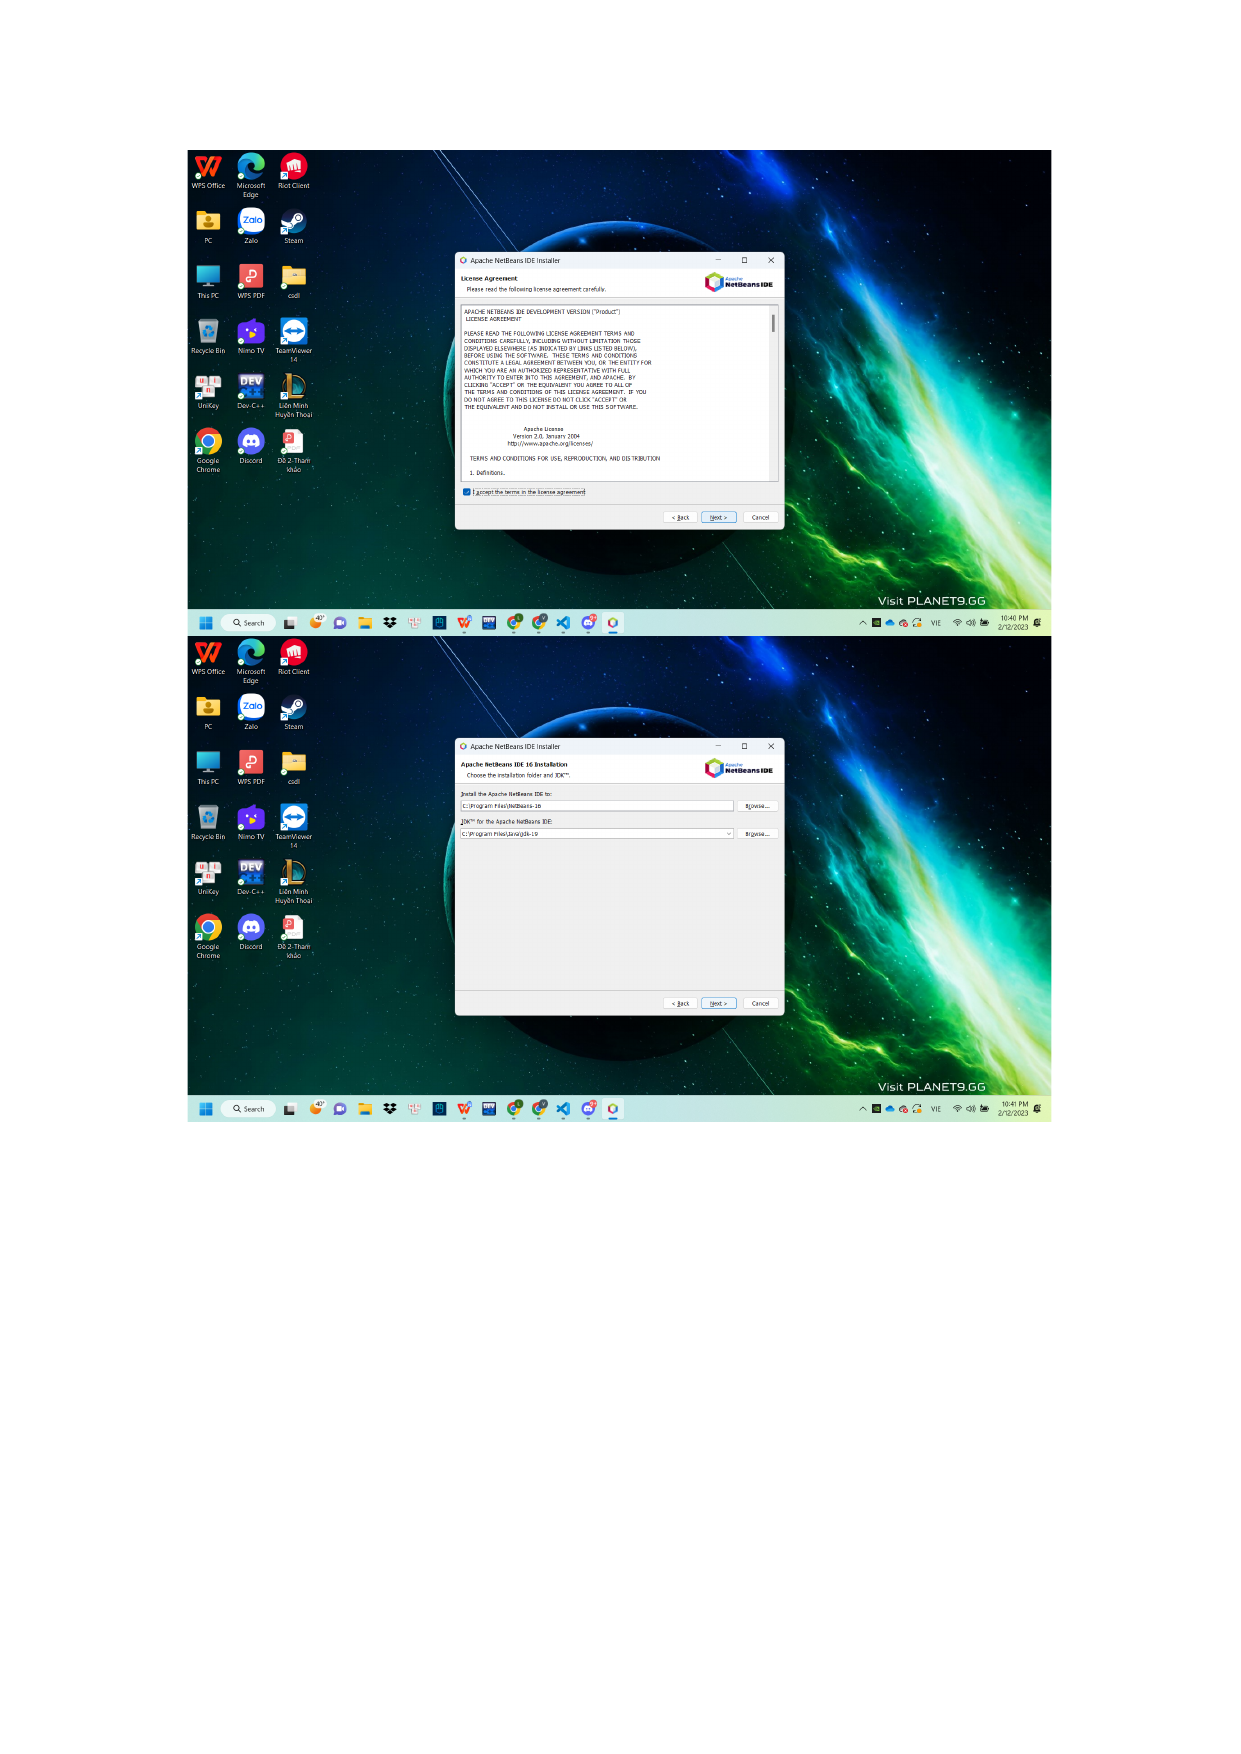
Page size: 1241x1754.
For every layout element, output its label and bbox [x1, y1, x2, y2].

picture [187, 150, 1052, 1122]
